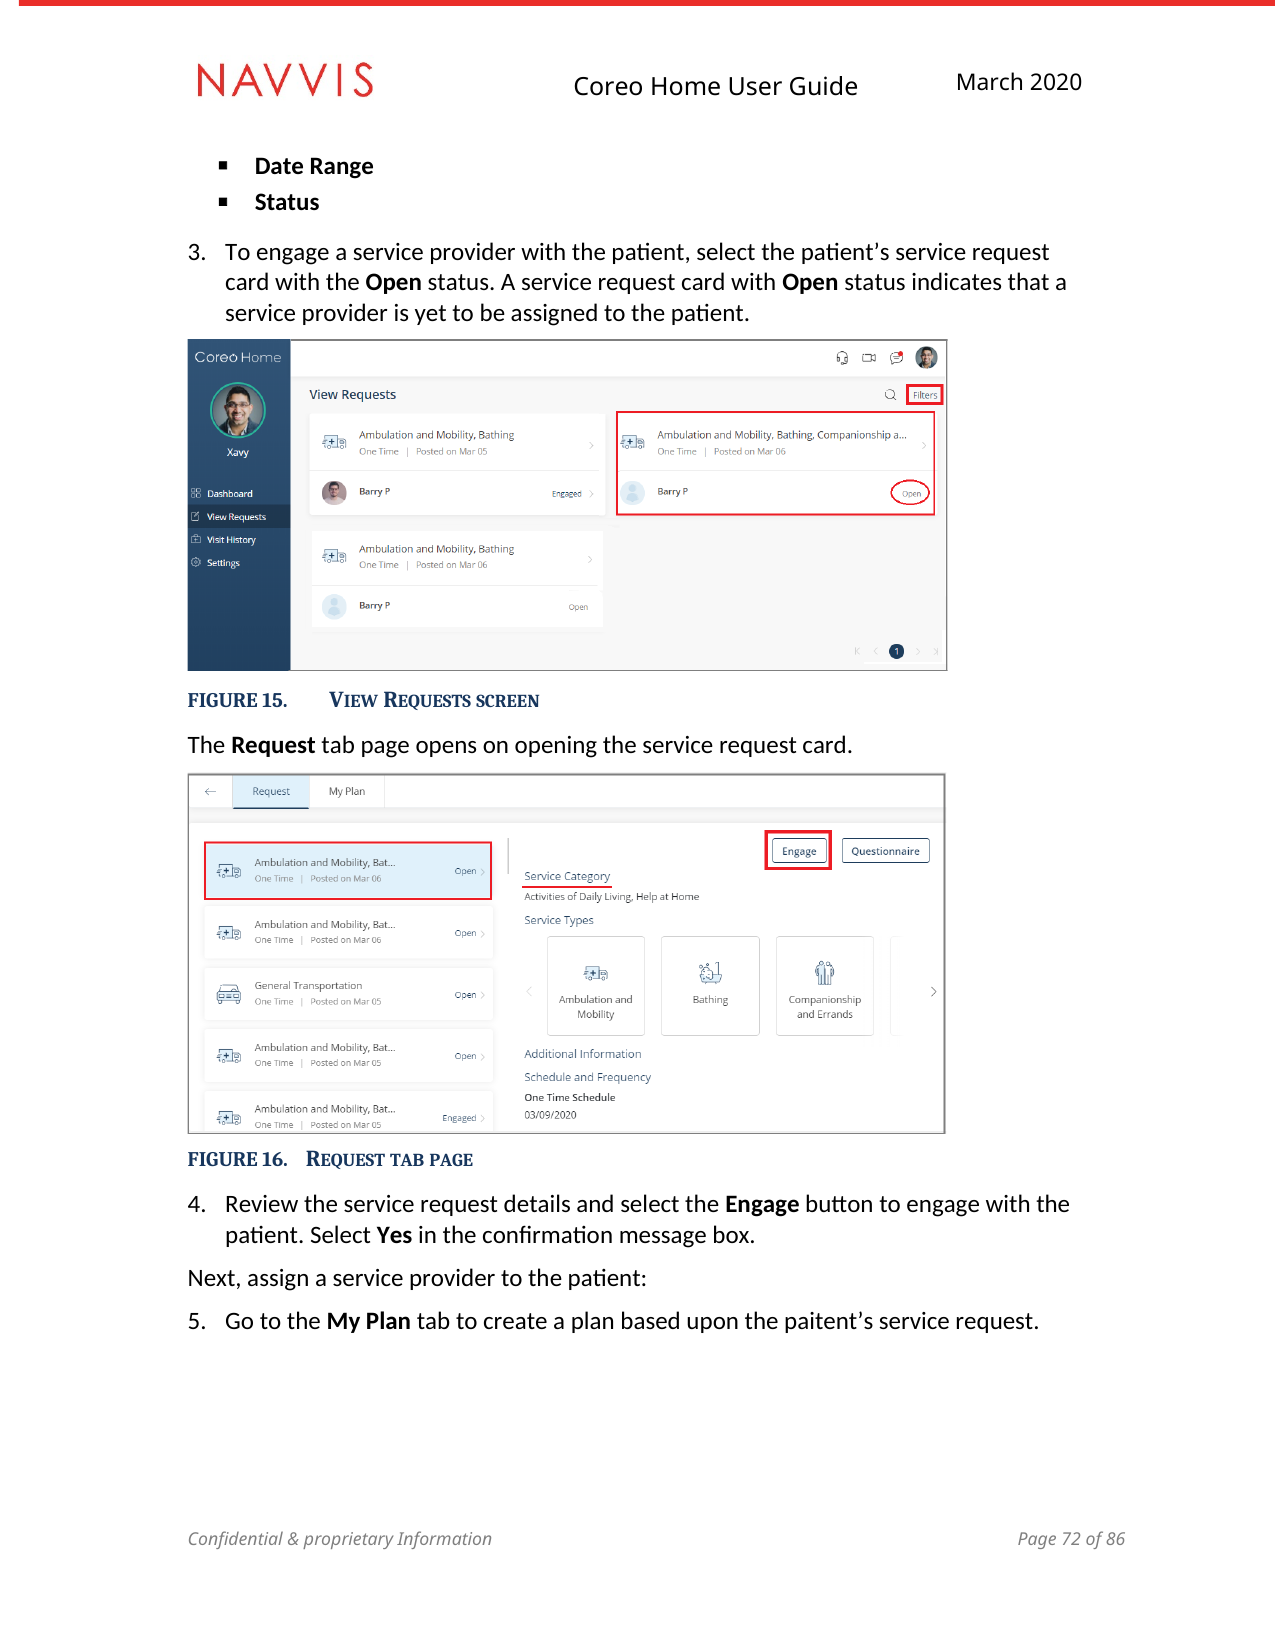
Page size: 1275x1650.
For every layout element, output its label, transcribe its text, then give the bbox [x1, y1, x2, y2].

text Request tab page [187, 1146, 1087, 1172]
list Go to the My Plan tab to create a plan based upon the paitent’s service request. [187, 1305, 1087, 1335]
picture [187, 772, 947, 1134]
text View Requests screen [187, 686, 1087, 713]
picture [187, 339, 948, 671]
picture [187, 55, 383, 104]
list Review the service request details and select the Engage button to engage with the patient. Select Yes in the confirmation message box. [187, 1188, 1087, 1249]
text Next, assign a service provider to the patient: [187, 1262, 1087, 1292]
list Status [217, 187, 1087, 217]
list Date Range [217, 150, 1087, 181]
list To engage a service provider with the patient, select the patient’s service request card with the Open status. A service request card with Open status indicates that a service provider is yet to be assigned to the patient. [187, 236, 1087, 327]
text The Request tab page opens on opening the service request card. [187, 729, 1087, 760]
